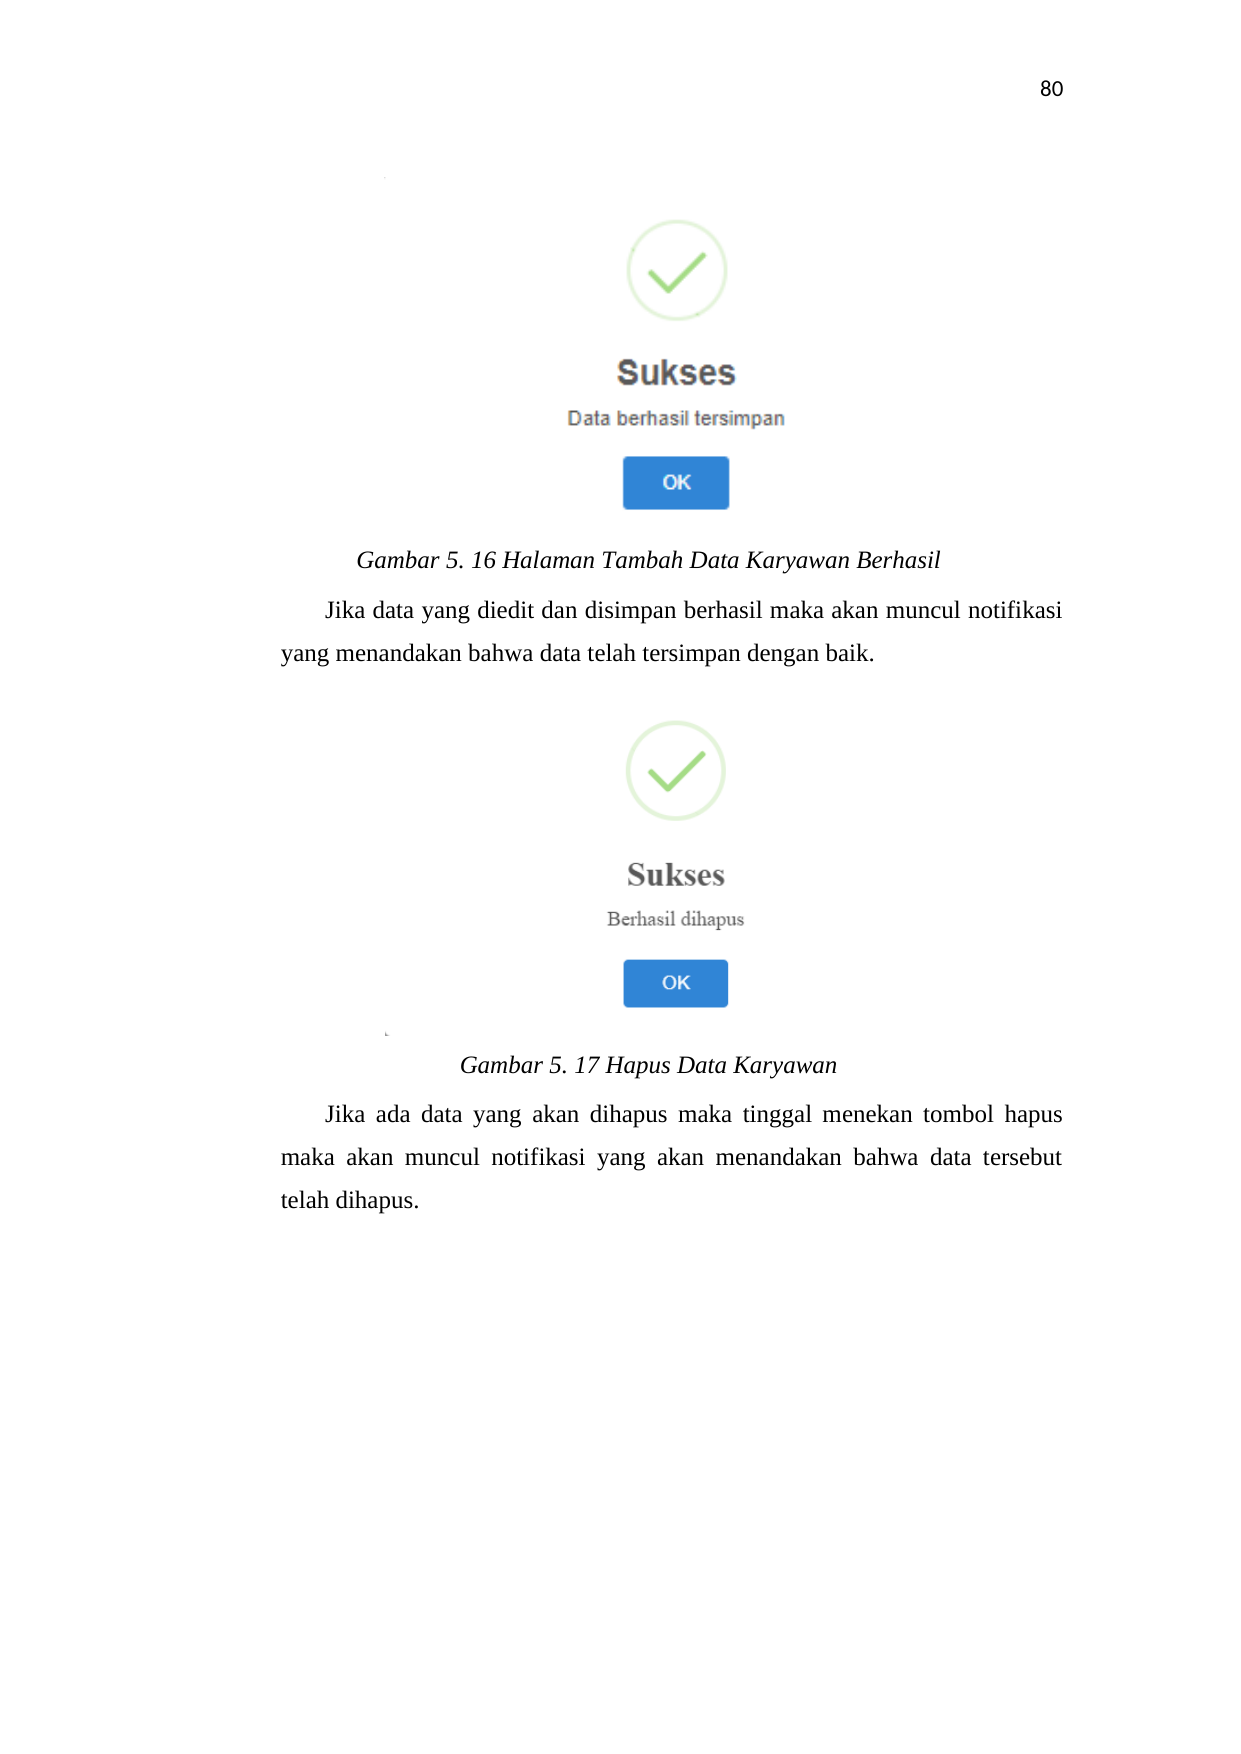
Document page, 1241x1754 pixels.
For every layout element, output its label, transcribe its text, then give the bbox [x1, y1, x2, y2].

text Jika data yang diedit dan disimpan berhasil maka akan muncul notifikasi yang menandakan bahwa data telah tersimpan dengan baik. [281, 595, 1063, 667]
text Gambar 5. 16 Halaman Tambah Data Karyawan Berhasil [236, 546, 1063, 574]
text Gambar 5. 17 Hapus Data Karyawan [236, 1050, 1063, 1078]
picture [384, 177, 960, 532]
picture [385, 681, 959, 1036]
text Jika ada data yang akan dihapus maka tinggal menekan tombol hapus maka akan muncul notifikasi yang akan menandakan bahwa data tersebut telah dihapus. [281, 1099, 1063, 1214]
